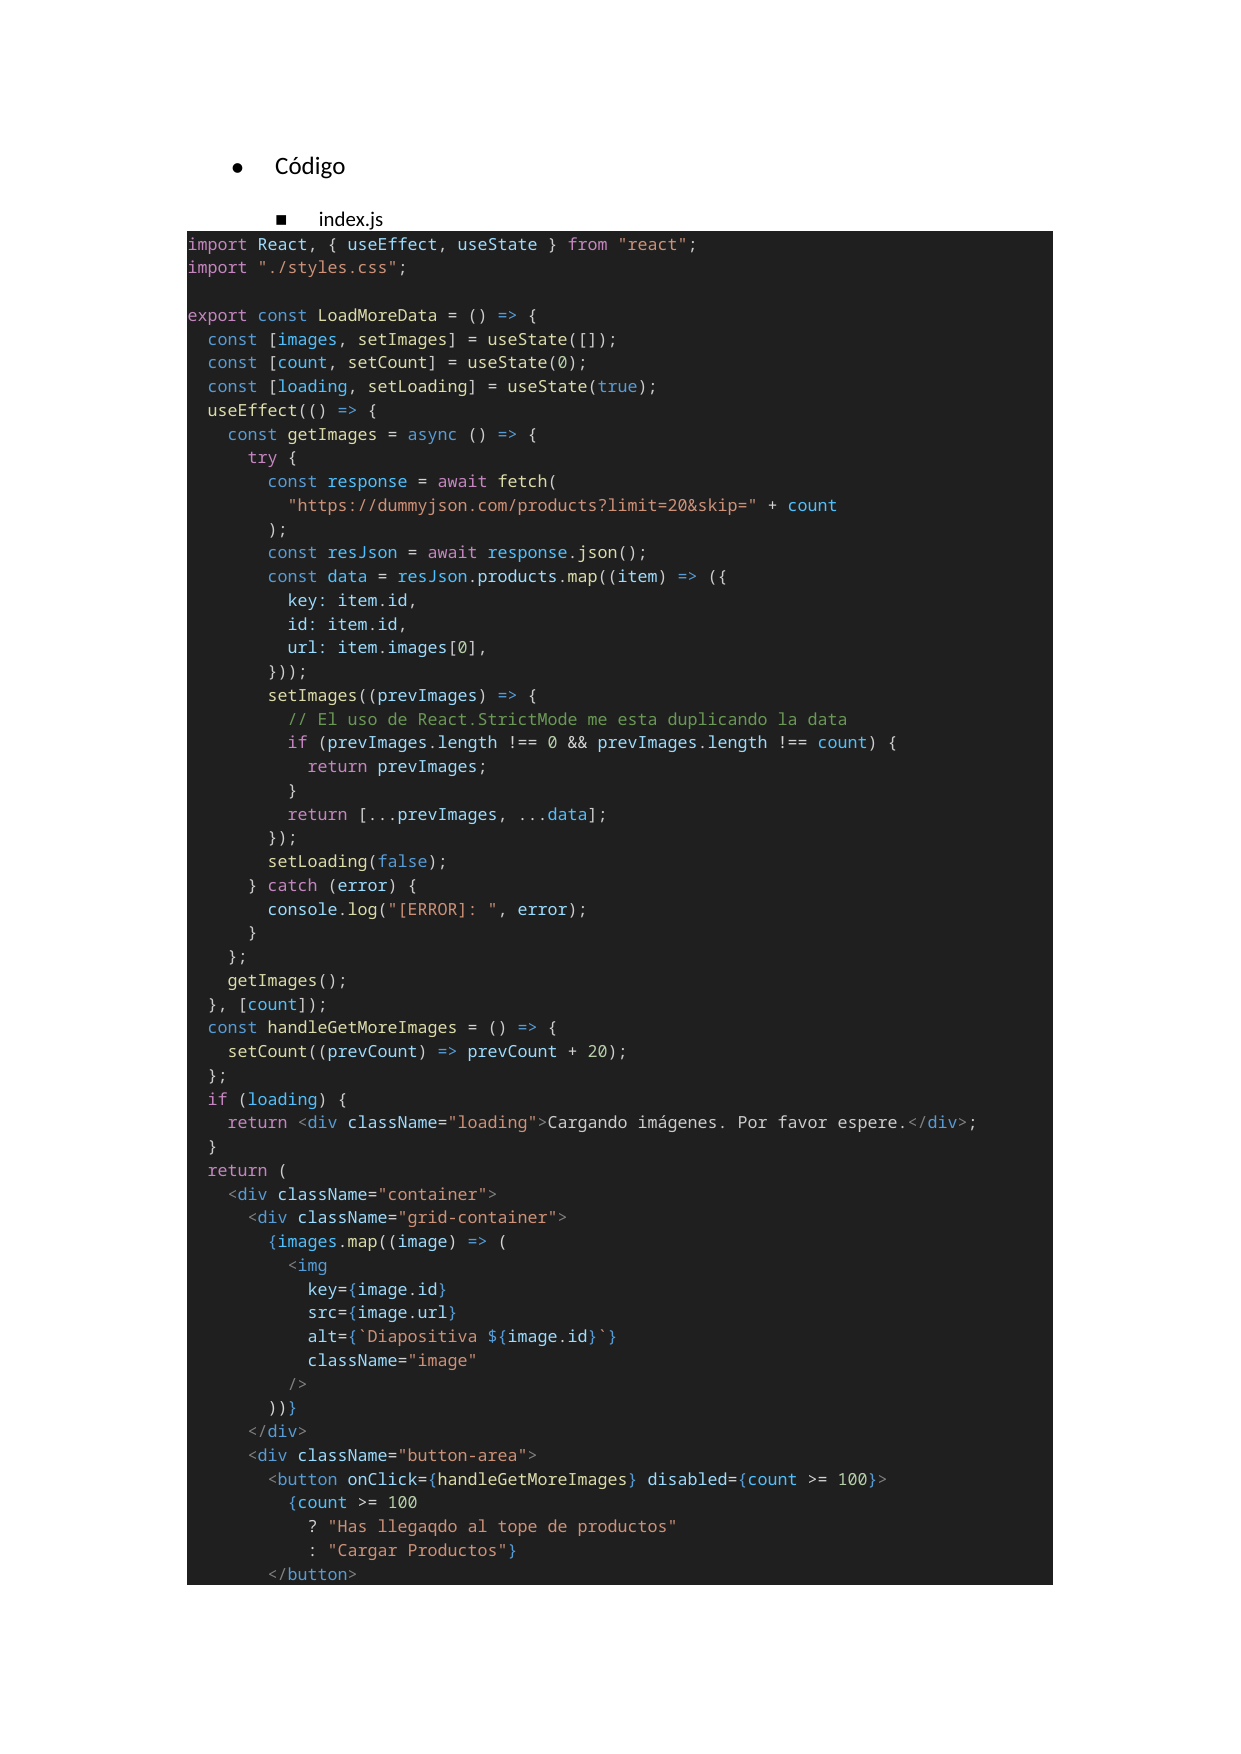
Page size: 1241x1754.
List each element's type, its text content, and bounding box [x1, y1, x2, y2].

text }, [count]); [187, 991, 1053, 1015]
text </div> [187, 1419, 1053, 1443]
text } [187, 1134, 1053, 1158]
list index.js [275, 206, 1053, 231]
text /> [187, 1371, 1053, 1395]
text }); [187, 825, 1053, 849]
text </button> [187, 1561, 1053, 1585]
text url: item.images[0], [187, 635, 1053, 659]
text export const LoadMoreData = () => { [187, 303, 1053, 326]
text setImages((prevImages) => { [187, 683, 1053, 706]
text {images.map((image) => ( [187, 1229, 1053, 1253]
text ))} [187, 1395, 1053, 1419]
text const response = await fetch( [187, 469, 1053, 493]
text }; [187, 1063, 1053, 1086]
text src={image.url} [187, 1300, 1053, 1324]
text import "./styles.css"; [187, 255, 1053, 279]
text } [187, 778, 1053, 801]
text getImages(); [187, 968, 1053, 991]
text key={image.id} [187, 1276, 1053, 1300]
text const [images, setImages] = useState([]); [187, 326, 1053, 350]
text : "Cargar Productos"} [187, 1538, 1053, 1561]
text const getImages = async () => { [187, 421, 1053, 445]
text })); [187, 659, 1053, 683]
text useEffect(() => { [187, 398, 1053, 421]
text <button onClick={handleGetMoreImages} disabled={count >= 100}> [187, 1466, 1053, 1490]
text setCount((prevCount) => prevCount + 20); [187, 1039, 1053, 1063]
text if (prevImages.length !== 0 && prevImages.length !== count) { [187, 730, 1053, 754]
text return ( [187, 1158, 1053, 1181]
text {count >= 100 [187, 1490, 1053, 1514]
text // El uso de React.StrictMode me esta duplicando la data [187, 706, 1053, 730]
text <div className="button-area"> [187, 1443, 1053, 1466]
text alt={`Diapositiva ${image.id}`} [187, 1324, 1053, 1348]
text id: item.id, [187, 611, 1053, 635]
text } catch (error) { [187, 873, 1053, 896]
text }; [187, 944, 1053, 968]
text const resJson = await response.json(); [187, 540, 1053, 564]
text import React, { useEffect, useState } from "react"; [187, 231, 1053, 255]
text ? "Has llegaqdo al tope de productos" [187, 1514, 1053, 1538]
text try { [187, 445, 1053, 469]
text const handleGetMoreImages = () => { [187, 1015, 1053, 1039]
text <div className="container"> [187, 1181, 1053, 1205]
list Código [231, 150, 1053, 181]
text if (loading) { [187, 1086, 1053, 1110]
text console.log("[ERROR]: ", error); [187, 896, 1053, 920]
text return prevImages; [187, 754, 1053, 778]
text const [loading, setLoading] = useState(true); [187, 374, 1053, 398]
text const data = resJson.products.map((item) => ({ [187, 564, 1053, 588]
text setLoading(false); [187, 849, 1053, 873]
text className="image" [187, 1348, 1053, 1371]
text <img [187, 1253, 1053, 1276]
text return [...prevImages, ...data]; [187, 801, 1053, 825]
text ); [187, 516, 1053, 540]
text } [187, 920, 1053, 944]
text <div className="grid-container"> [187, 1205, 1053, 1229]
text key: item.id, [187, 588, 1053, 611]
text return <div className="loading">Cargando imágenes. Por favor espere.</div>; [187, 1110, 1053, 1134]
text const [count, setCount] = useState(0); [187, 350, 1053, 374]
text "https://dummyjson.com/products?limit=20&skip=" + count [187, 493, 1053, 516]
